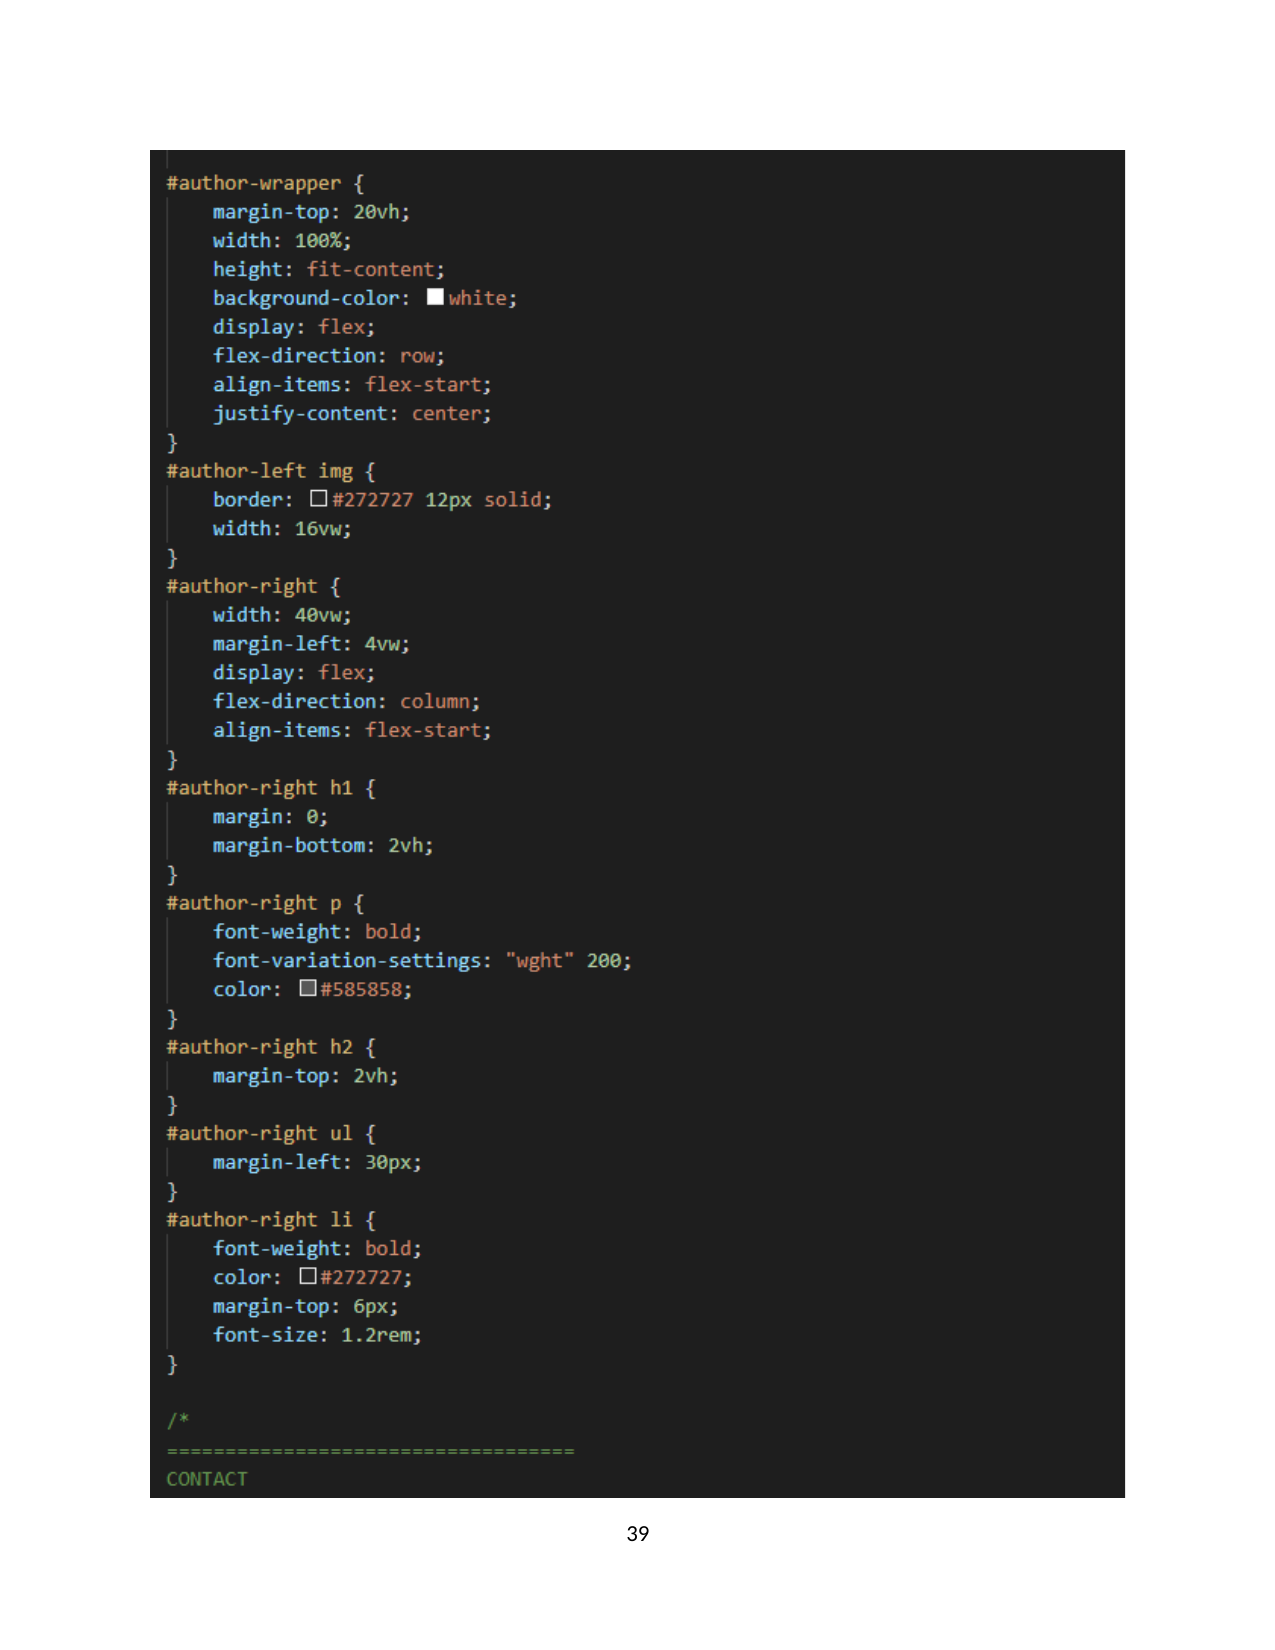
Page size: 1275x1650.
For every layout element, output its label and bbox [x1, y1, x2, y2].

picture [150, 150, 1125, 1498]
